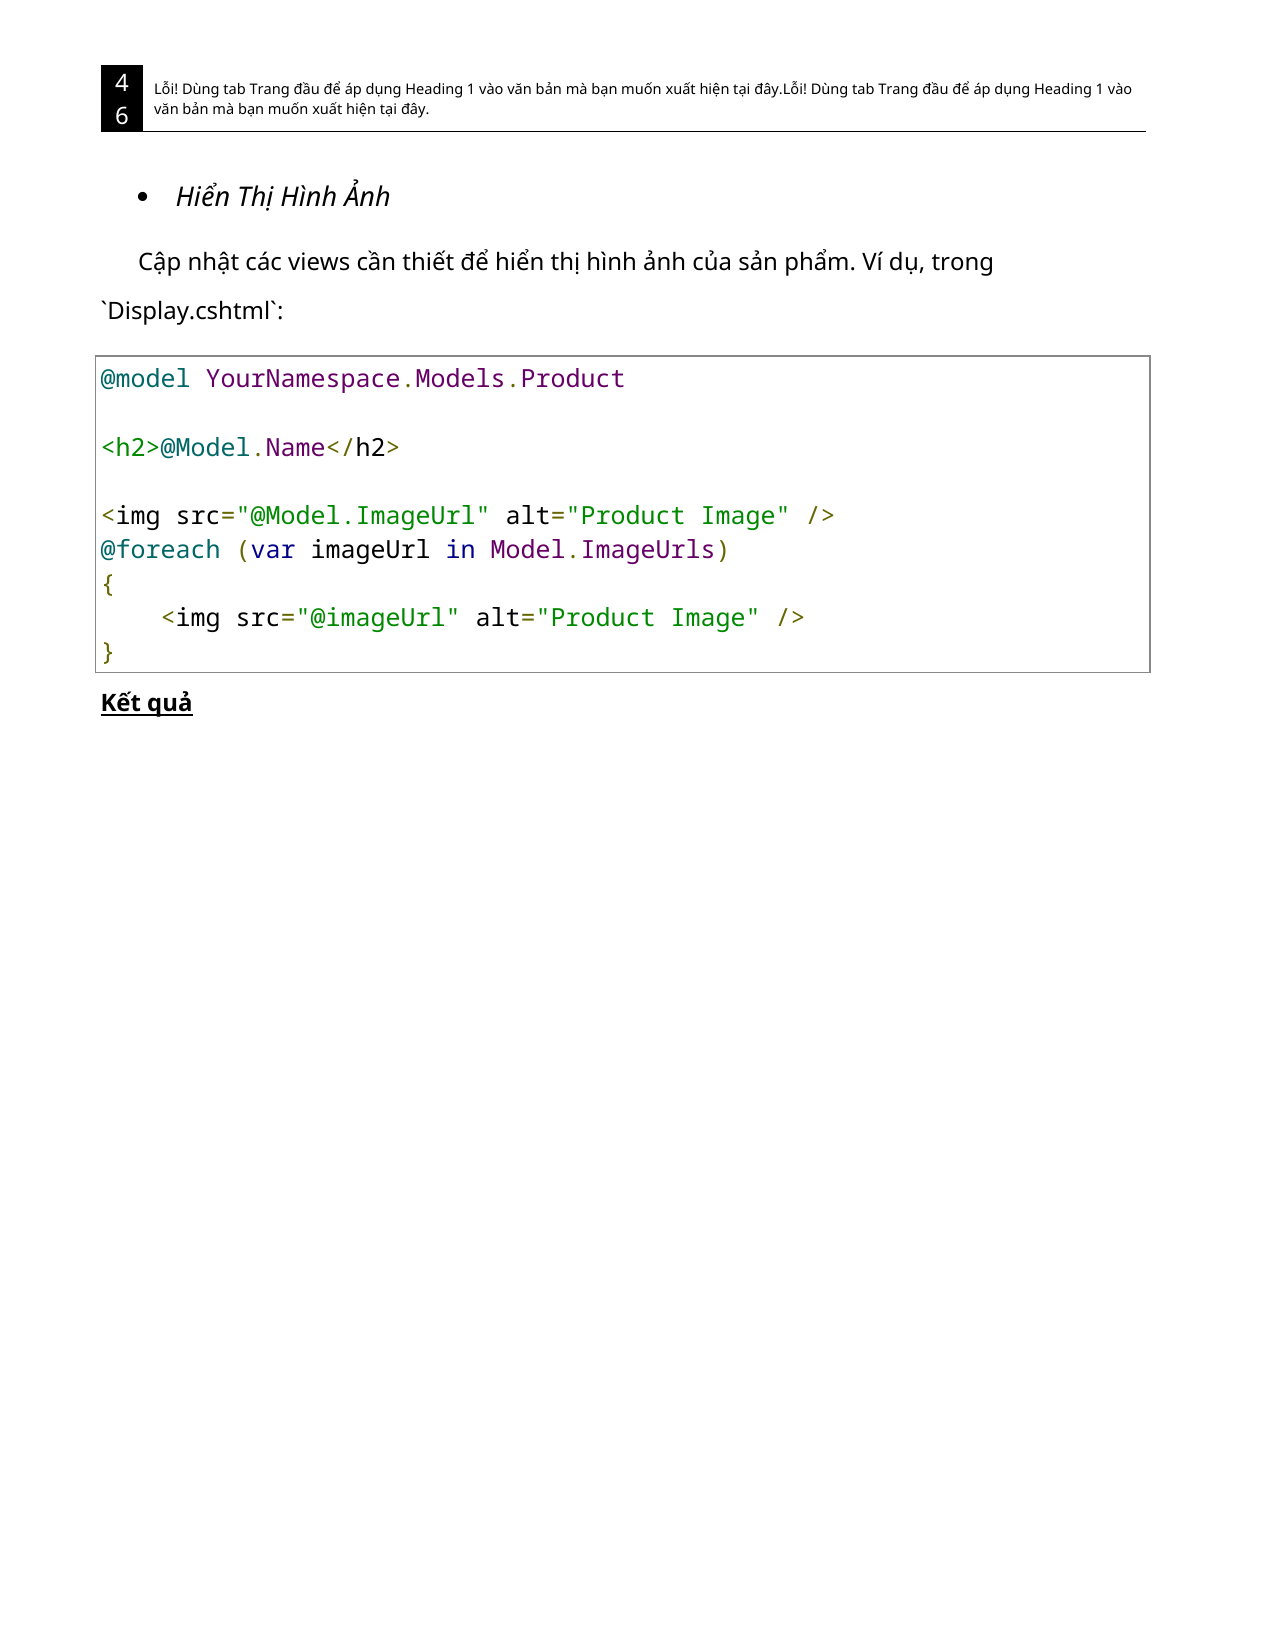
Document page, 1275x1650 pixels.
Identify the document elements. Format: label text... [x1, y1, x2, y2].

text Hiển Thị Hình Ảnh [138, 177, 1145, 214]
text <img src="@Model.ImageUrl" alt="Product Image" /> [100, 497, 1145, 531]
text <h2>@Model.Name</h2> [100, 429, 1145, 463]
text @foreach (var imageUrl in Model.ImageUrls) [100, 531, 1145, 566]
text Kết quả [100, 686, 1145, 718]
text { [100, 566, 1145, 599]
text Cập nhật các views cần thiết để hiển thị hình ảnh của sản phẩm. Ví dụ, trong `Display.cshtml`: [100, 245, 1145, 327]
text @model YourNamespace.Models.Product [96, 357, 1149, 395]
text } [96, 628, 1149, 672]
text <img src="@imageUrl" alt="Product Image" /> [100, 599, 1145, 628]
